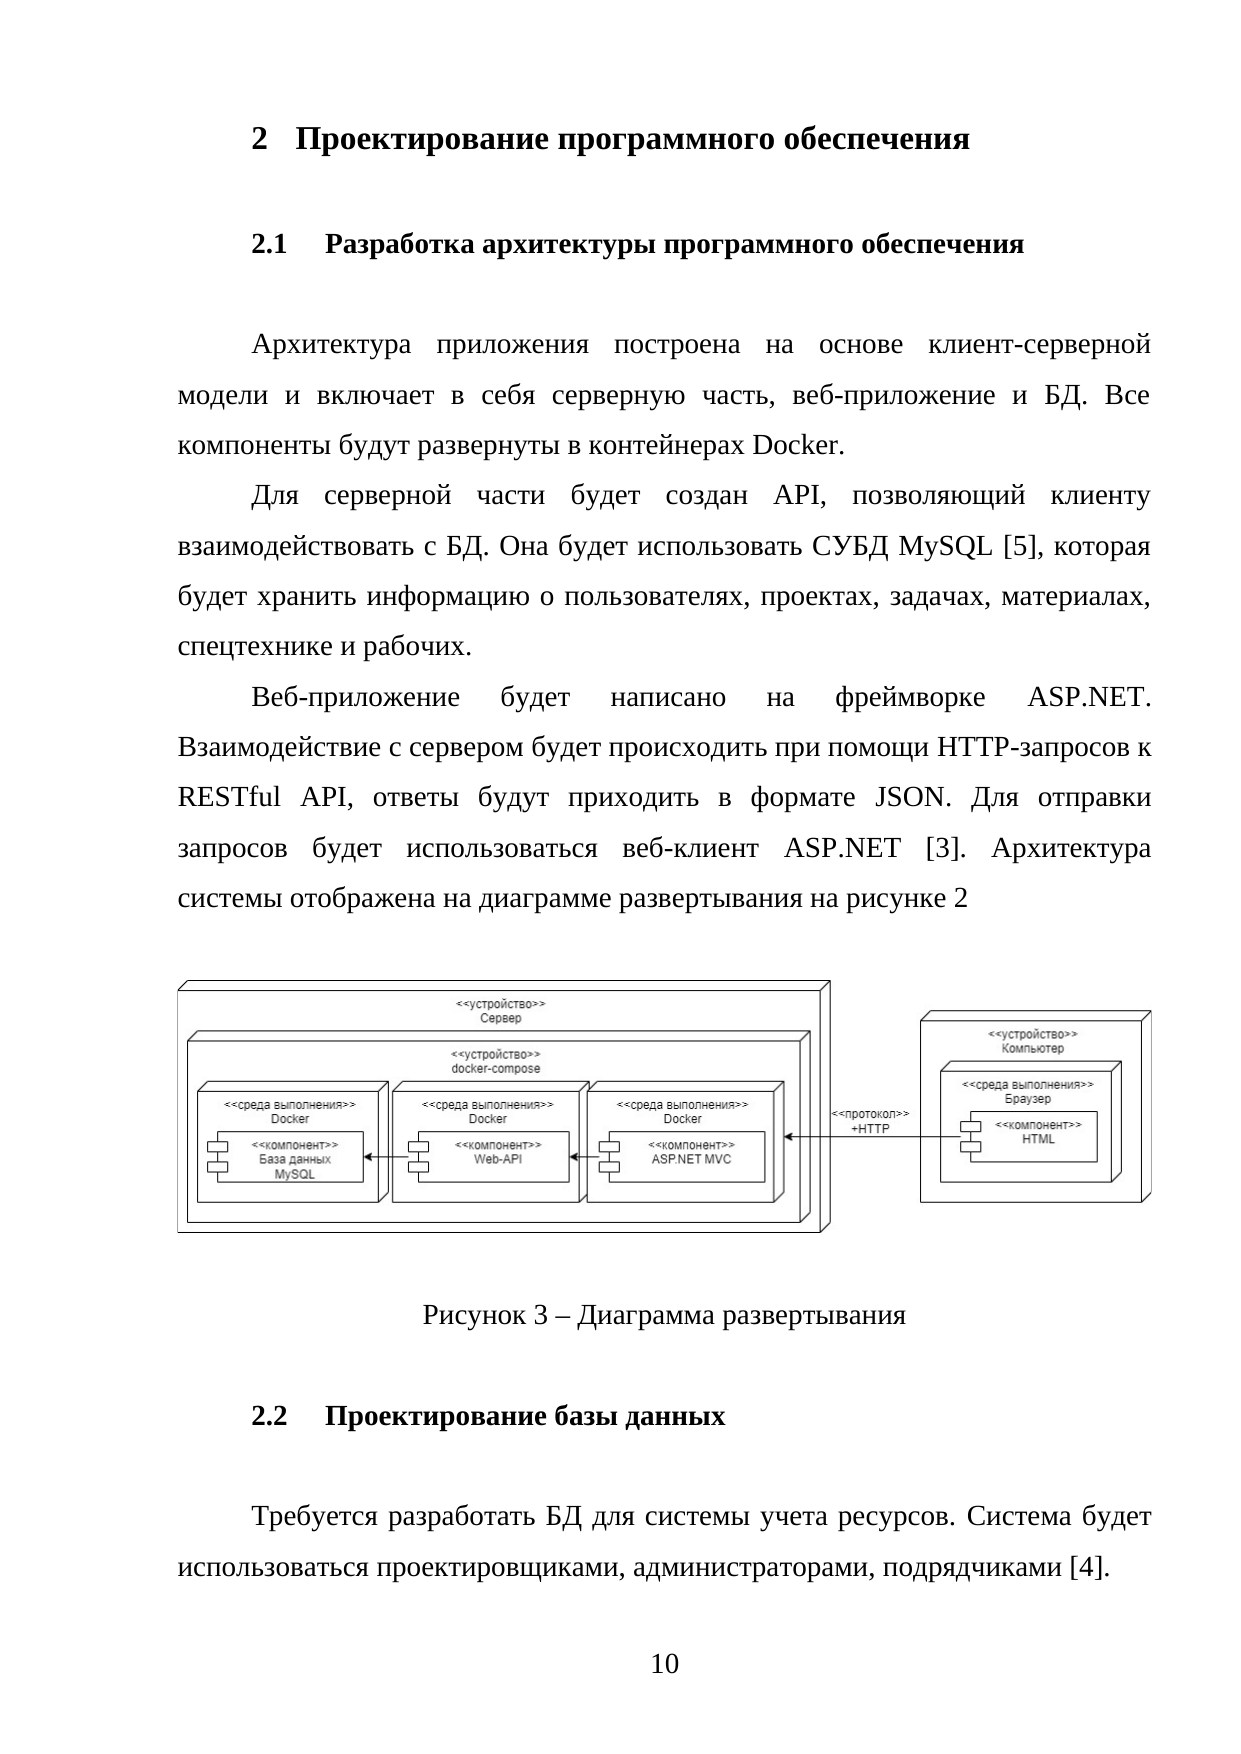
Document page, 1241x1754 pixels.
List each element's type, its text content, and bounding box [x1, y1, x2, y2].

text 2.2 Проектирование базы данных [177, 1398, 1152, 1431]
picture [177, 980, 1152, 1233]
text 2 Проектирование программного обеспечения [177, 118, 1152, 156]
text Архитектура приложения построена на основе клиент-серверной модели и включает в себя серверную часть, веб-приложение и БД. Все компоненты будут развернуты в контейнерах Docker. [177, 327, 1152, 461]
text Для серверной части будет создан API, позволяющий клиенту взаимодействовать с БД. Она будет использовать СУБД MySQL [5], которая будет хранить информацию о пользователях, проектах, задачах, материалах, спецтехнике и рабочих. [177, 477, 1152, 662]
text 2.1 Разработка архитектуры программного обеспечения [177, 226, 1152, 259]
text Требуется разработать БД для системы учета ресурсов. Система будет использоваться проектировщиками, администраторами, подрядчиками [4]. [177, 1498, 1152, 1582]
text Веб-приложение будет написано на фреймворке ASP.NET. Взаимодействие с сервером будет происходить при помощи HTTP-запросов к RESTful API, ответы будут приходить в формате JSON. Для отправки запросов будет использоваться веб-клиент ASP.NET [3]. Архитектура системы отображена на диаграмме развертывания на рисунке 2 [177, 679, 1152, 913]
text Рисунок 3 – Диаграмма развертывания [177, 1297, 1152, 1331]
